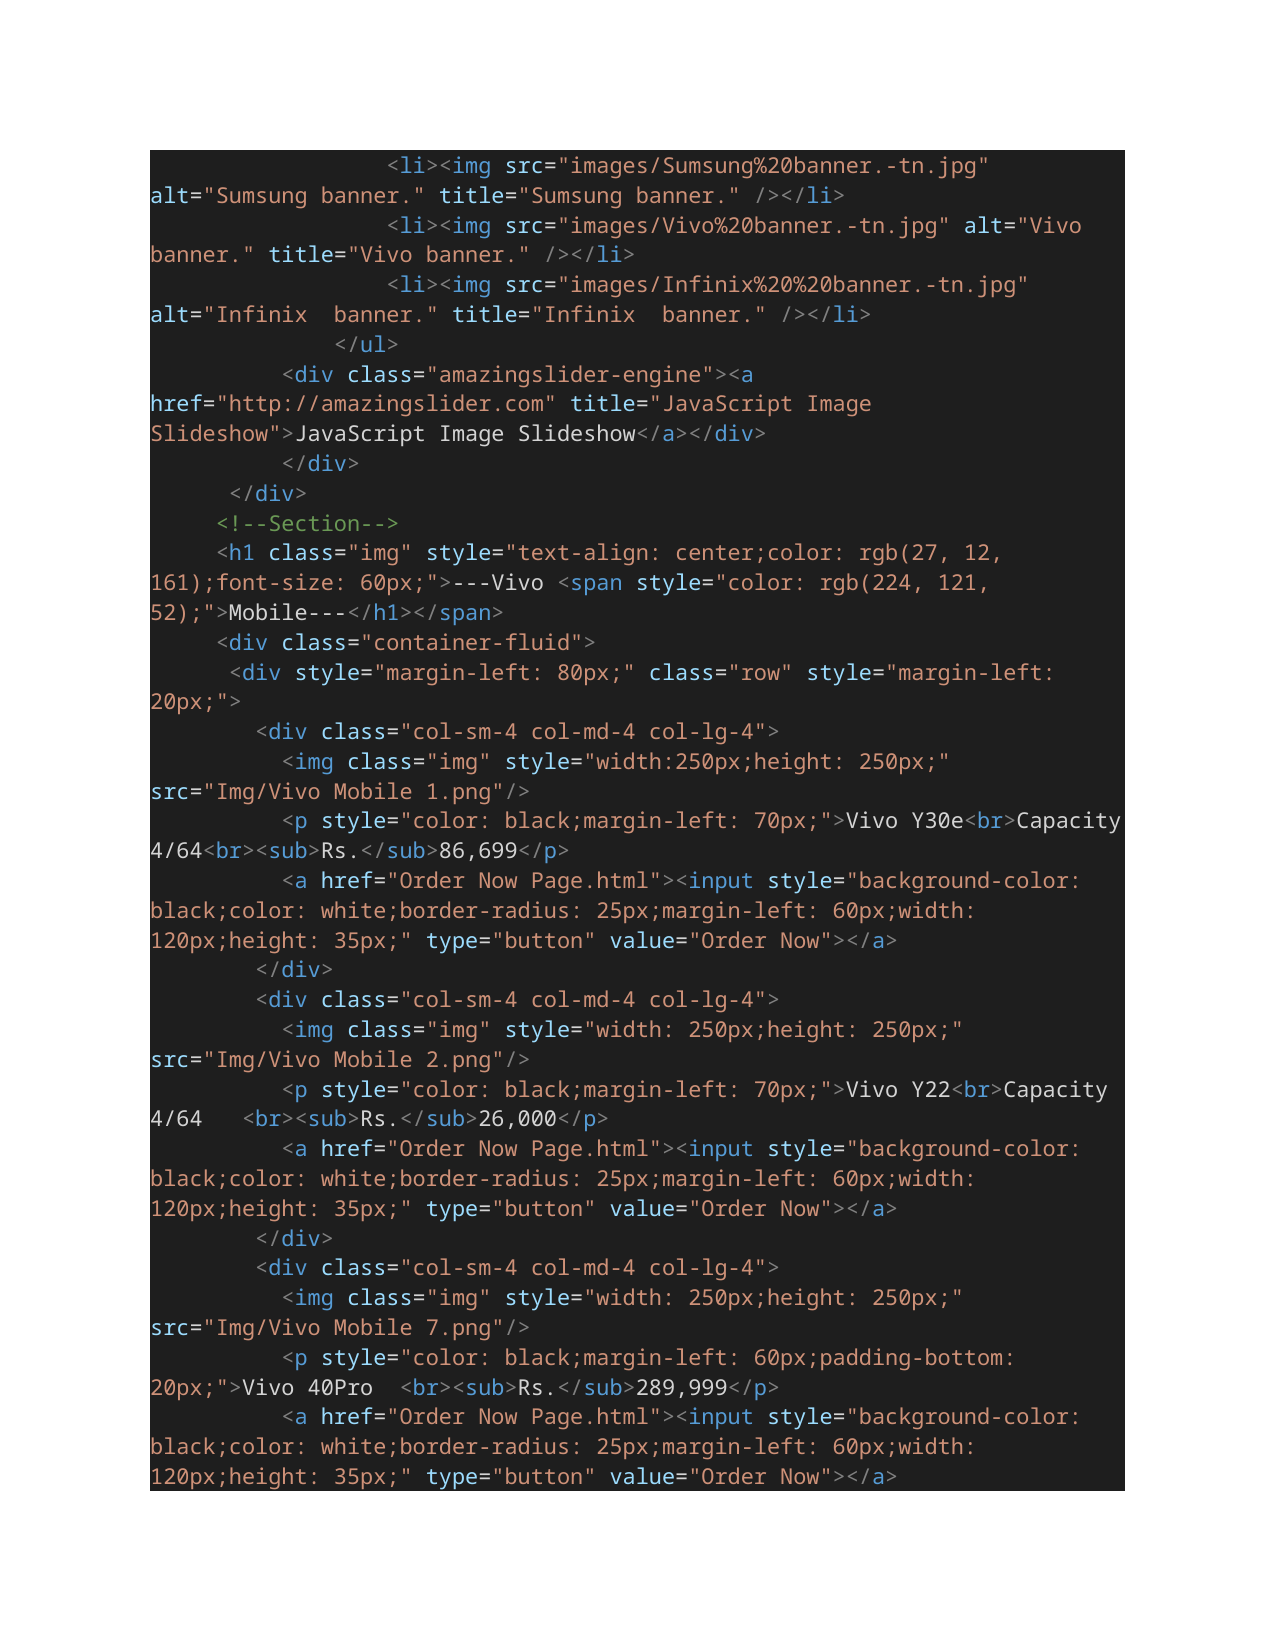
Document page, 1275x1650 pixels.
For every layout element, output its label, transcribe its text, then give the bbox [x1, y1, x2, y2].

text <img class="img" style="width: 250px;height: 250px;" src="Img/Vivo Mobile 7.png"/> [150, 1282, 1125, 1342]
text <li><img src="images/Sumsung%20banner.-tn.jpg" alt="Sumsung banner." title="Sumsung banner." /></li> [150, 150, 1125, 209]
text <img class="img" style="width:250px;height: 250px;" src="Img/Vivo Mobile 1.png"/> [150, 746, 1125, 805]
text <div style="margin-left: 80px;" class="row" style="margin-left: 20px;"> [150, 656, 1125, 716]
text <h1 class="img" style="text-align: center;color: rgb(27, 12, 161);font-size: 60px;">---Vivo <span style="color: rgb(224, 121, 52);">Mobile---</h1></span> [150, 537, 1125, 627]
text <li><img src="images/Infinix%20%20banner.-tn.jpg" alt="Infinix banner." title="Infinix banner." /></li> [150, 269, 1125, 329]
text <div class="col-sm-4 col-md-4 col-lg-4"> [150, 984, 1125, 1014]
text <!--Section--> [150, 507, 1125, 537]
text <div class="amazingslider-engine"><a href="http://amazingslider.com" title="JavaScript Image Slideshow">JavaScript Image Slideshow</a></div> [150, 358, 1125, 448]
text </div> [150, 954, 1125, 984]
text <a href="Order Now Page.html"><input style="background-color: black;color: white;border-radius: 25px;margin-left: 60px;width: 120px;height: 35px;" type="button" value="Order Now"></a> [150, 1401, 1125, 1491]
text <img class="img" style="width: 250px;height: 250px;" src="Img/Vivo Mobile 2.png"/> [150, 1014, 1125, 1073]
text </div> [150, 478, 1125, 507]
text <div class="col-sm-4 col-md-4 col-lg-4"> [150, 1252, 1125, 1282]
text <p style="color: black;margin-left: 60px;padding-bottom: 20px;">Vivo 40Pro <br><sub>Rs.</sub>289,999</p> [150, 1342, 1125, 1401]
text <p style="color: black;margin-left: 70px;">Vivo Y22<br>Capacity 4/64 <br><sub>Rs.</sub>26,000</p> [150, 1073, 1125, 1133]
text <p style="color: black;margin-left: 70px;">Vivo Y30e<br>Capacity 4/64<br><sub>Rs.</sub>86,699</p> [150, 805, 1125, 865]
text </div> [150, 1222, 1125, 1252]
text </div> [150, 448, 1125, 478]
text <div class="col-sm-4 col-md-4 col-lg-4"> [150, 716, 1125, 746]
text <a href="Order Now Page.html"><input style="background-color: black;color: white;border-radius: 25px;margin-left: 60px;width: 120px;height: 35px;" type="button" value="Order Now"></a> [150, 865, 1125, 954]
text </ul> [150, 329, 1125, 358]
text <li><img src="images/Vivo%20banner.-tn.jpg" alt="Vivo banner." title="Vivo banner." /></li> [150, 209, 1125, 269]
text <a href="Order Now Page.html"><input style="background-color: black;color: white;border-radius: 25px;margin-left: 60px;width: 120px;height: 35px;" type="button" value="Order Now"></a> [150, 1133, 1125, 1222]
text <div class="container-fluid"> [150, 627, 1125, 656]
